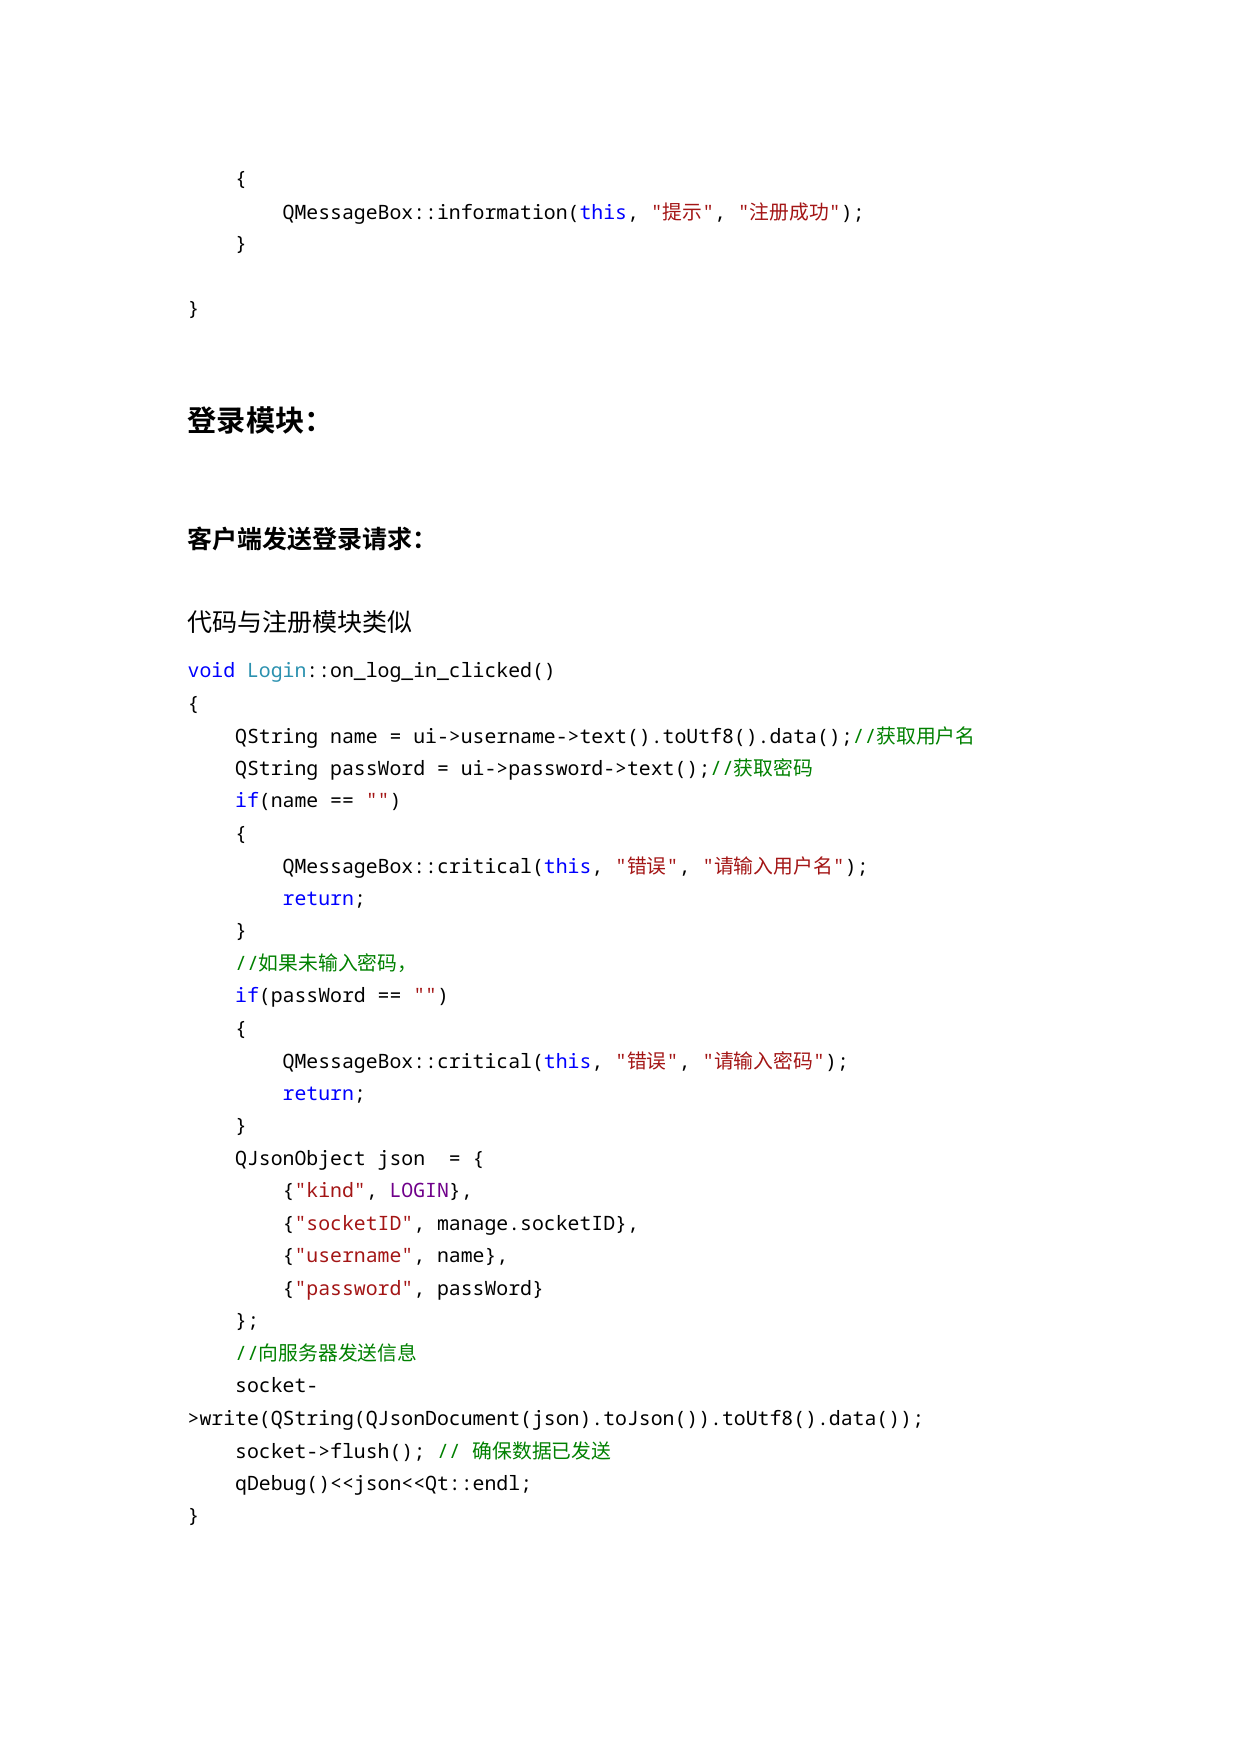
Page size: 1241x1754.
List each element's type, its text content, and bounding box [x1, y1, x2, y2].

text QString passWord = ui->password->text();//获取密码 [187, 751, 1053, 783]
text }; [187, 1303, 1053, 1336]
text {"socketID", manage.socketID}, [187, 1206, 1053, 1238]
text QMessageBox::critical(this, "错误", "请输入密码"); [187, 1043, 1053, 1076]
text //向服务器发送信息 [187, 1336, 1053, 1368]
text QJsonObject json = { [187, 1141, 1053, 1173]
text return; [187, 881, 1053, 913]
text } [187, 1498, 1053, 1531]
text {"username", name}, [187, 1238, 1053, 1271]
text } [187, 913, 1053, 946]
text { [187, 162, 1053, 194]
text QString name = ui->username->text().toUtf8().data();//获取用户名 [187, 718, 1053, 751]
text { [187, 816, 1053, 848]
text { [187, 1011, 1053, 1043]
text 代码与注册模块类似 [187, 588, 1053, 653]
text //如果未输入密码， [187, 946, 1053, 978]
text { [187, 686, 1053, 718]
text socket->flush(); // 确保数据已发送 [187, 1433, 1053, 1466]
text {"password", passWord} [187, 1271, 1053, 1303]
text qDebug()<<json<<Qt::endl; [187, 1466, 1053, 1498]
subtitle 客户端发送登录请求： [187, 505, 1053, 570]
text } [187, 1108, 1053, 1141]
text } [187, 227, 1053, 259]
text socket->write(QString(QJsonDocument(json).toJson()).toUtf8().data()); [187, 1368, 1053, 1433]
subtitle 登录模块： [187, 386, 1053, 451]
text void Login::on_log_in_clicked() [187, 653, 1053, 686]
text QMessageBox::information(this, "提示", "注册成功"); [187, 194, 1053, 227]
text return; [187, 1076, 1053, 1108]
text if(name == "") [187, 783, 1053, 816]
text QMessageBox::critical(this, "错误", "请输入用户名"); [187, 848, 1053, 881]
text } [187, 292, 1053, 324]
text {"kind", LOGIN}, [187, 1173, 1053, 1206]
text if(passWord == "") [187, 978, 1053, 1011]
